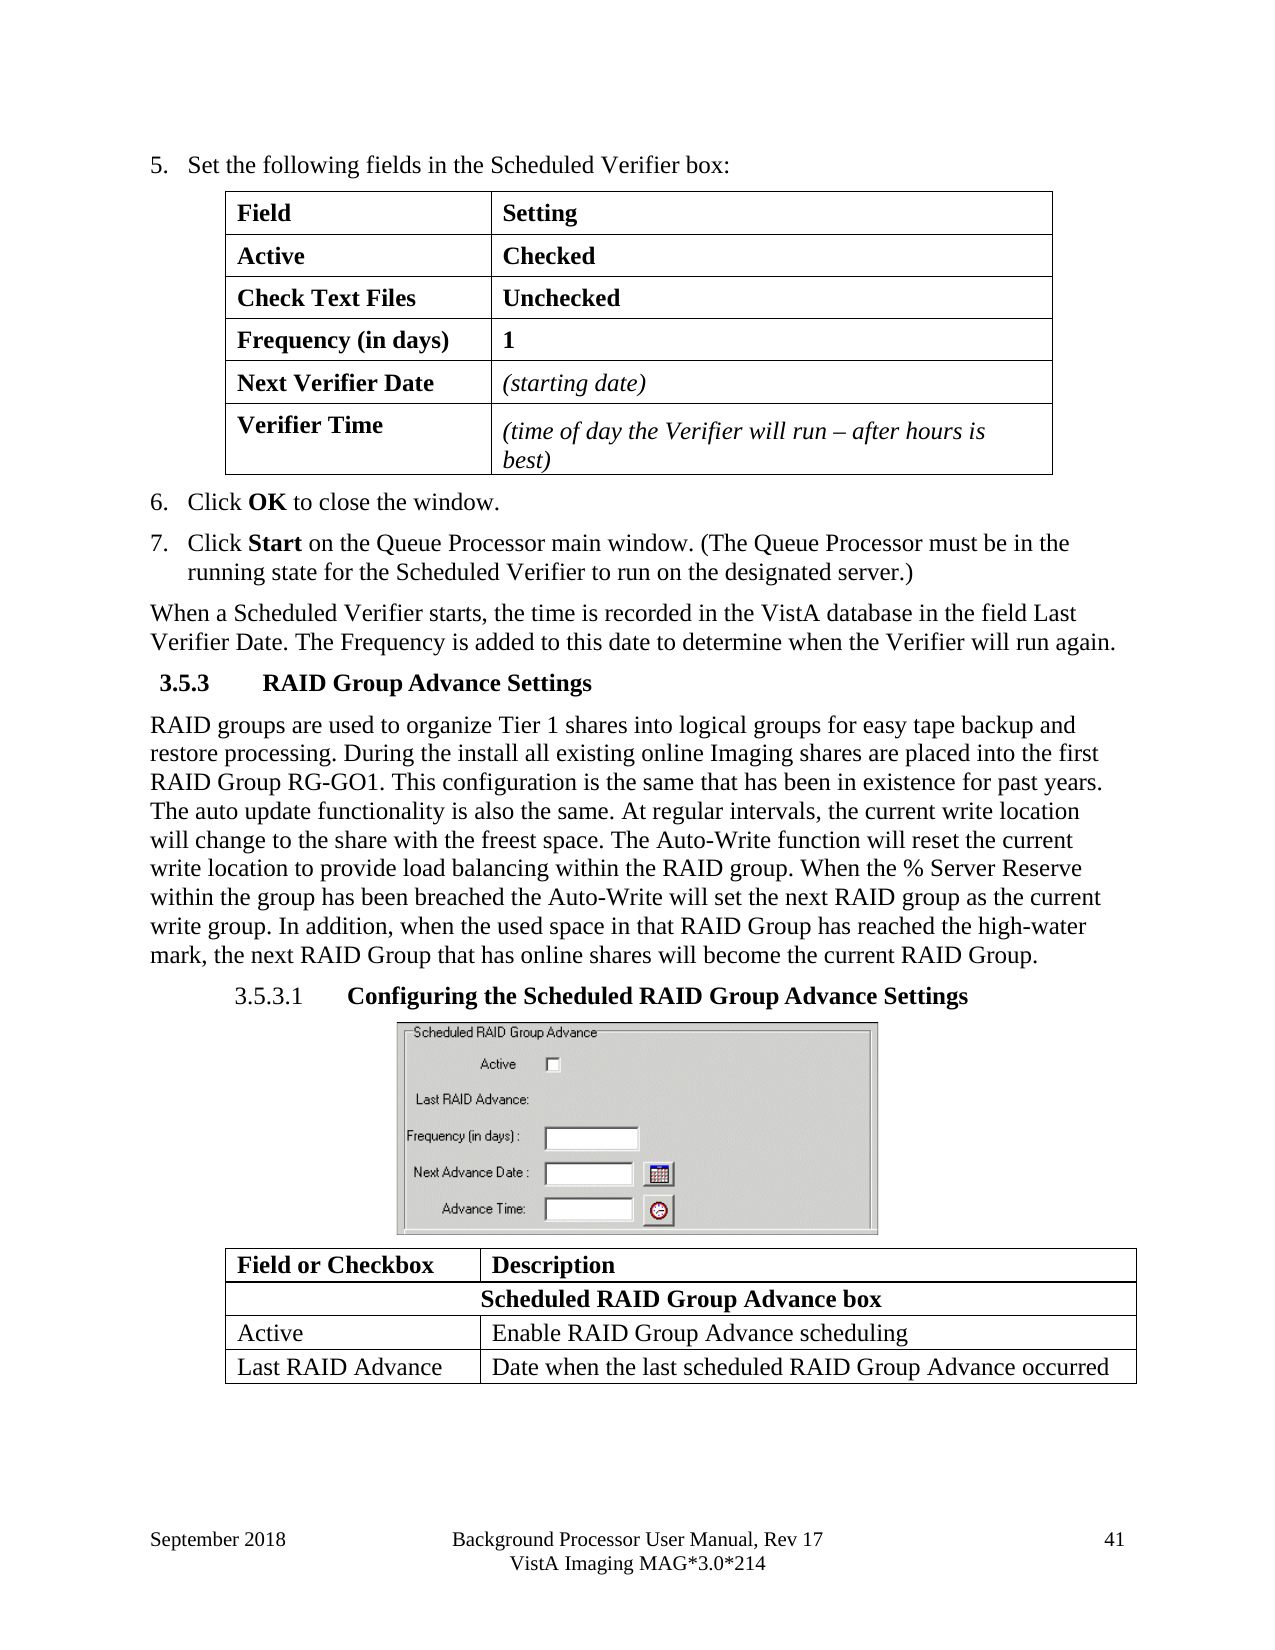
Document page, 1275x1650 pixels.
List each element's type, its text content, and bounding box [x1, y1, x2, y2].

text When a Scheduled Verifier starts, the time is recorded in the VistA database in the field Last Verifier Date. The Frequency is added to this date to determine when the Verifier will run again. [150, 598, 1125, 656]
list Click Start on the Queue Processor main window. (The Queue Processor must be in the running state for the Scheduled Verifier to run on the designated server.) [150, 528, 1125, 586]
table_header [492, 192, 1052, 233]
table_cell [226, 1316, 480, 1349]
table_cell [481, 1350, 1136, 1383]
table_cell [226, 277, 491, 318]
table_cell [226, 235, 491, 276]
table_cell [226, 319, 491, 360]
subtitle Configuring the Scheduled RAID Group Advance Settings [234, 981, 1125, 1010]
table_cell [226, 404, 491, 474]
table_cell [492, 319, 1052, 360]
subtitle RAID Group Advance Settings [159, 668, 1125, 697]
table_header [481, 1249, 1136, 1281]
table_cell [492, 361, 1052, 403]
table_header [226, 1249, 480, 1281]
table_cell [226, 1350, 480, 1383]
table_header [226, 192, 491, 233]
text RAID groups are used to organize Tier 1 shares into logical groups for easy tape backup and restore processing. During the install all existing online Imaging shares are placed into the first RAID Group RG-GO1. This configuration is the same that has been in existence for past years. The auto update functionality is also the same. At regular intervals, the current write location will change to the share with the freest space. The Auto-Write function will reset the current write location to provide load balancing within the RAID group. When the % Server Reserve within the group has been breached the Auto-Write will set the next RAID group as the current write group. In addition, when the used space in that RAID Group has reached the high-water mark, the next RAID Group that has online shares will become the current RAID Group. [150, 710, 1125, 968]
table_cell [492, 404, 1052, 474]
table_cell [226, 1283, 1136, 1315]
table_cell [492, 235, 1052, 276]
list Click OK to close the window. [150, 487, 1125, 516]
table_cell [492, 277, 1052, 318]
list Set the following fields in the Scheduled Verifier box: [150, 150, 1125, 179]
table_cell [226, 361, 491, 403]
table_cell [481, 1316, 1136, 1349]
